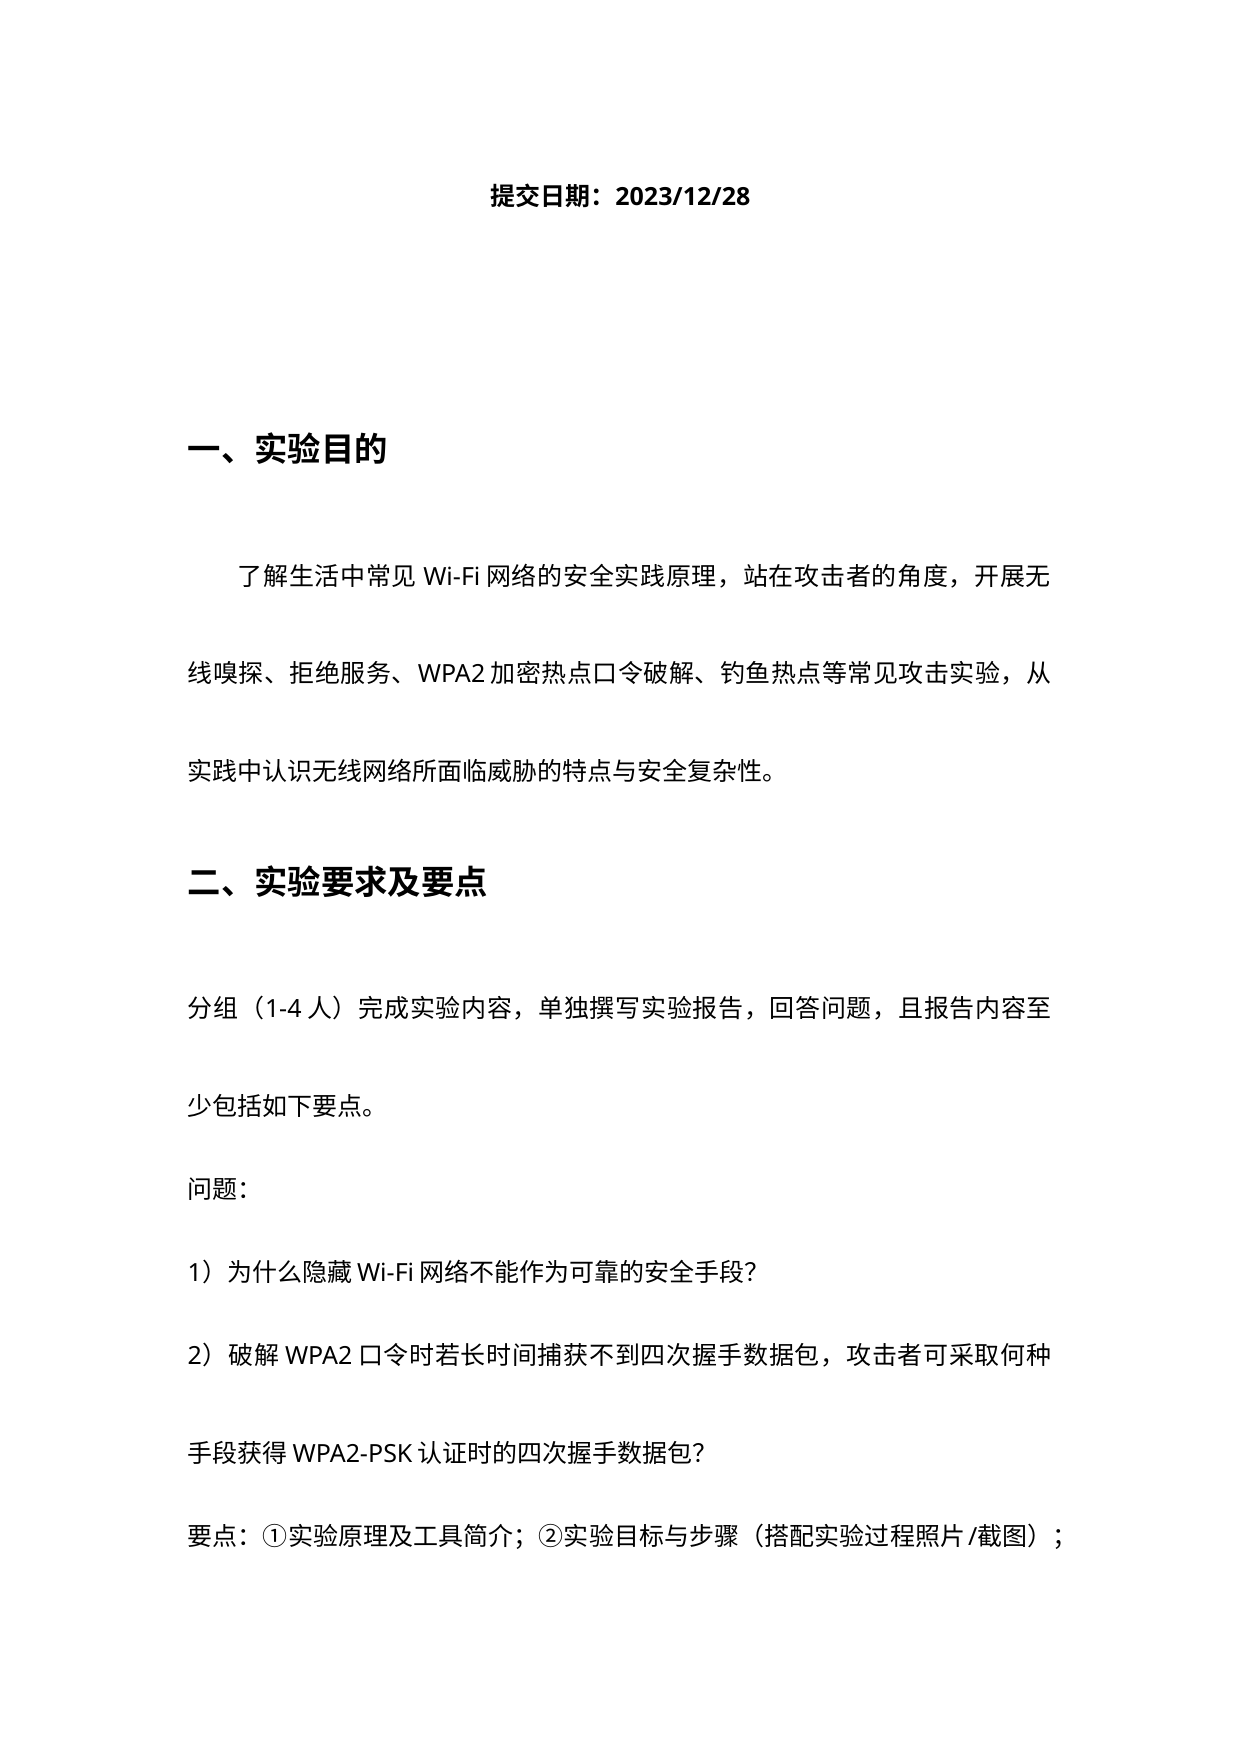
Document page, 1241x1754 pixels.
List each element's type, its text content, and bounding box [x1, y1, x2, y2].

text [187, 1502, 1053, 1567]
text 1）为什么隐藏Wi-Fi网络不能作为可靠的安全手段？ [187, 1238, 1053, 1303]
text 问题： [187, 1155, 1053, 1220]
text 分组（1-4人）完成实验内容，单独撰写实验报告，回答问题，且报告内容至少包括如下要点。 [187, 974, 1053, 1137]
text 提交日期：2023/12/28 [187, 162, 1053, 227]
subtitle 二、实验要求及要点 [187, 847, 1053, 912]
subtitle 一、实验目的 [187, 415, 1053, 480]
text 2）破解WPA2口令时若长时间捕获不到四次握手数据包，攻击者可采取何种手段获得WPA2-PSK认证时的四次握手数据包？ [187, 1321, 1053, 1484]
text 了解生活中常见Wi-Fi网络的安全实践原理，站在攻击者的角度，开展无线嗅探、拒绝服务、WPA2加密热点口令破解、钓鱼热点等常见攻击实验，从实践中认识无线网络所面临威胁的特点与安全复杂性。 [187, 542, 1053, 802]
